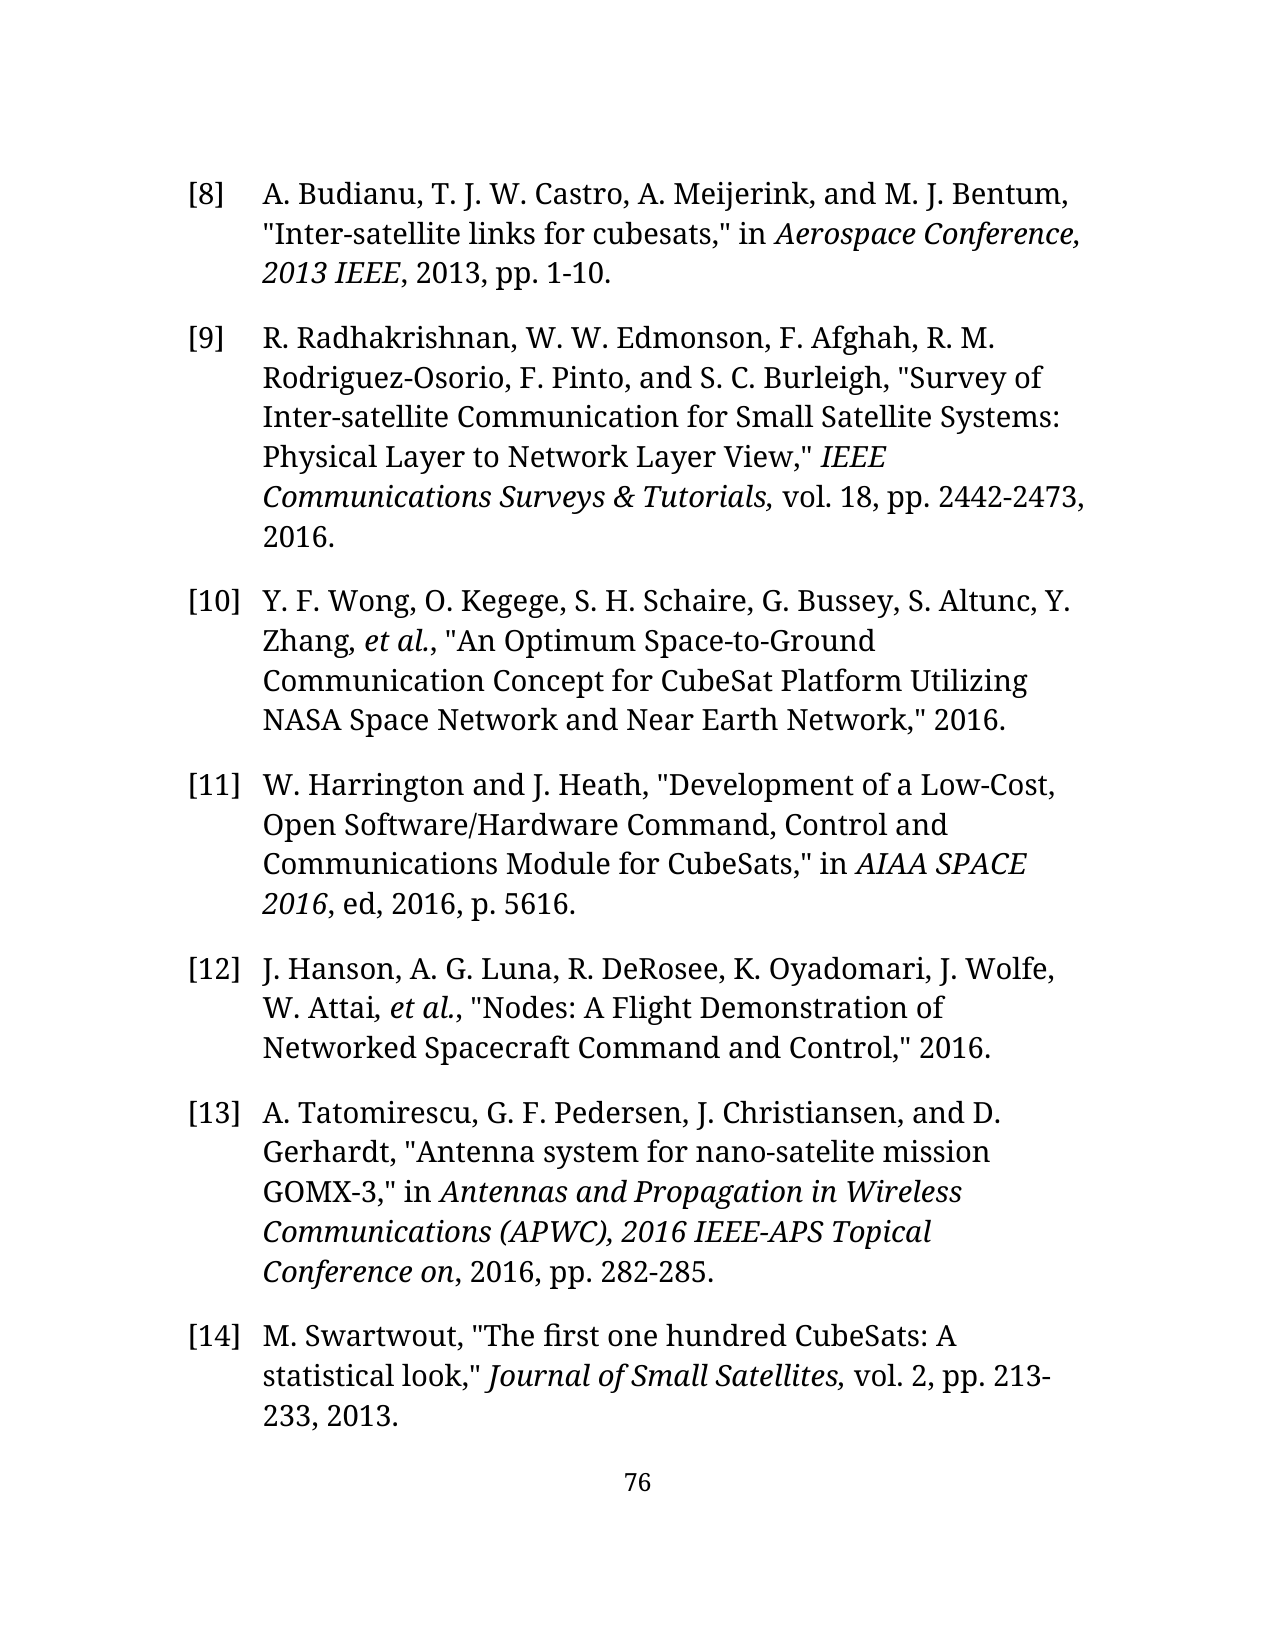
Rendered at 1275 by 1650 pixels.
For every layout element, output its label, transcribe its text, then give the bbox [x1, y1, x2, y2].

text [11] W. Harrington and J. Heath, "Development of a Low-Cost, Open Software/Hardware Command, Control and Communications Module for CubeSats," in AIAA SPACE 2016, ed, 2016, p. 5616. [187, 764, 1087, 923]
text [13] A. Tatomirescu, G. F. Pedersen, J. Christiansen, and D. Gerhardt, "Antenna system for nano-satelite mission GOMX-3," in Antennas and Propagation in Wireless Communications (APWC), 2016 IEEE-APS Topical Conference on, 2016, pp. 282-285. [187, 1092, 1087, 1291]
text [9] R. Radhakrishnan, W. W. Edmonson, F. Afghah, R. M. Rodriguez-Osorio, F. Pinto, and S. C. Burleigh, "Survey of Inter-satellite Communication for Small Satellite Systems: Physical Layer to Network Layer View," IEEE Communications Surveys & Tutorials, vol. 18, pp. 2442-2473, 2016. [187, 317, 1087, 556]
text [8] A. Budianu, T. J. W. Castro, A. Meijerink, and M. J. Bentum, "Inter-satellite links for cubesats," in Aerospace Conference, 2013 IEEE, 2013, pp. 1-10. [187, 173, 1087, 292]
text [12] J. Hanson, A. G. Luna, R. DeRosee, K. Oyadomari, J. Wolfe, W. Attai, et al., "Nodes: A Flight Demonstration of Networked Spacecraft Command and Control," 2016. [187, 948, 1087, 1067]
text [14] M. Swartwout, "The first one hundred CubeSats: A statistical look," Journal of Small Satellites, vol. 2, pp. 213-233, 2013. [187, 1316, 1087, 1434]
text [10] Y. F. Wong, O. Kegege, S. H. Schaire, G. Bussey, S. Altunc, Y. Zhang, et al., "An Optimum Space-to-Ground Communication Concept for CubeSat Platform Utilizing NASA Space Network and Near Earth Network," 2016. [187, 581, 1087, 739]
